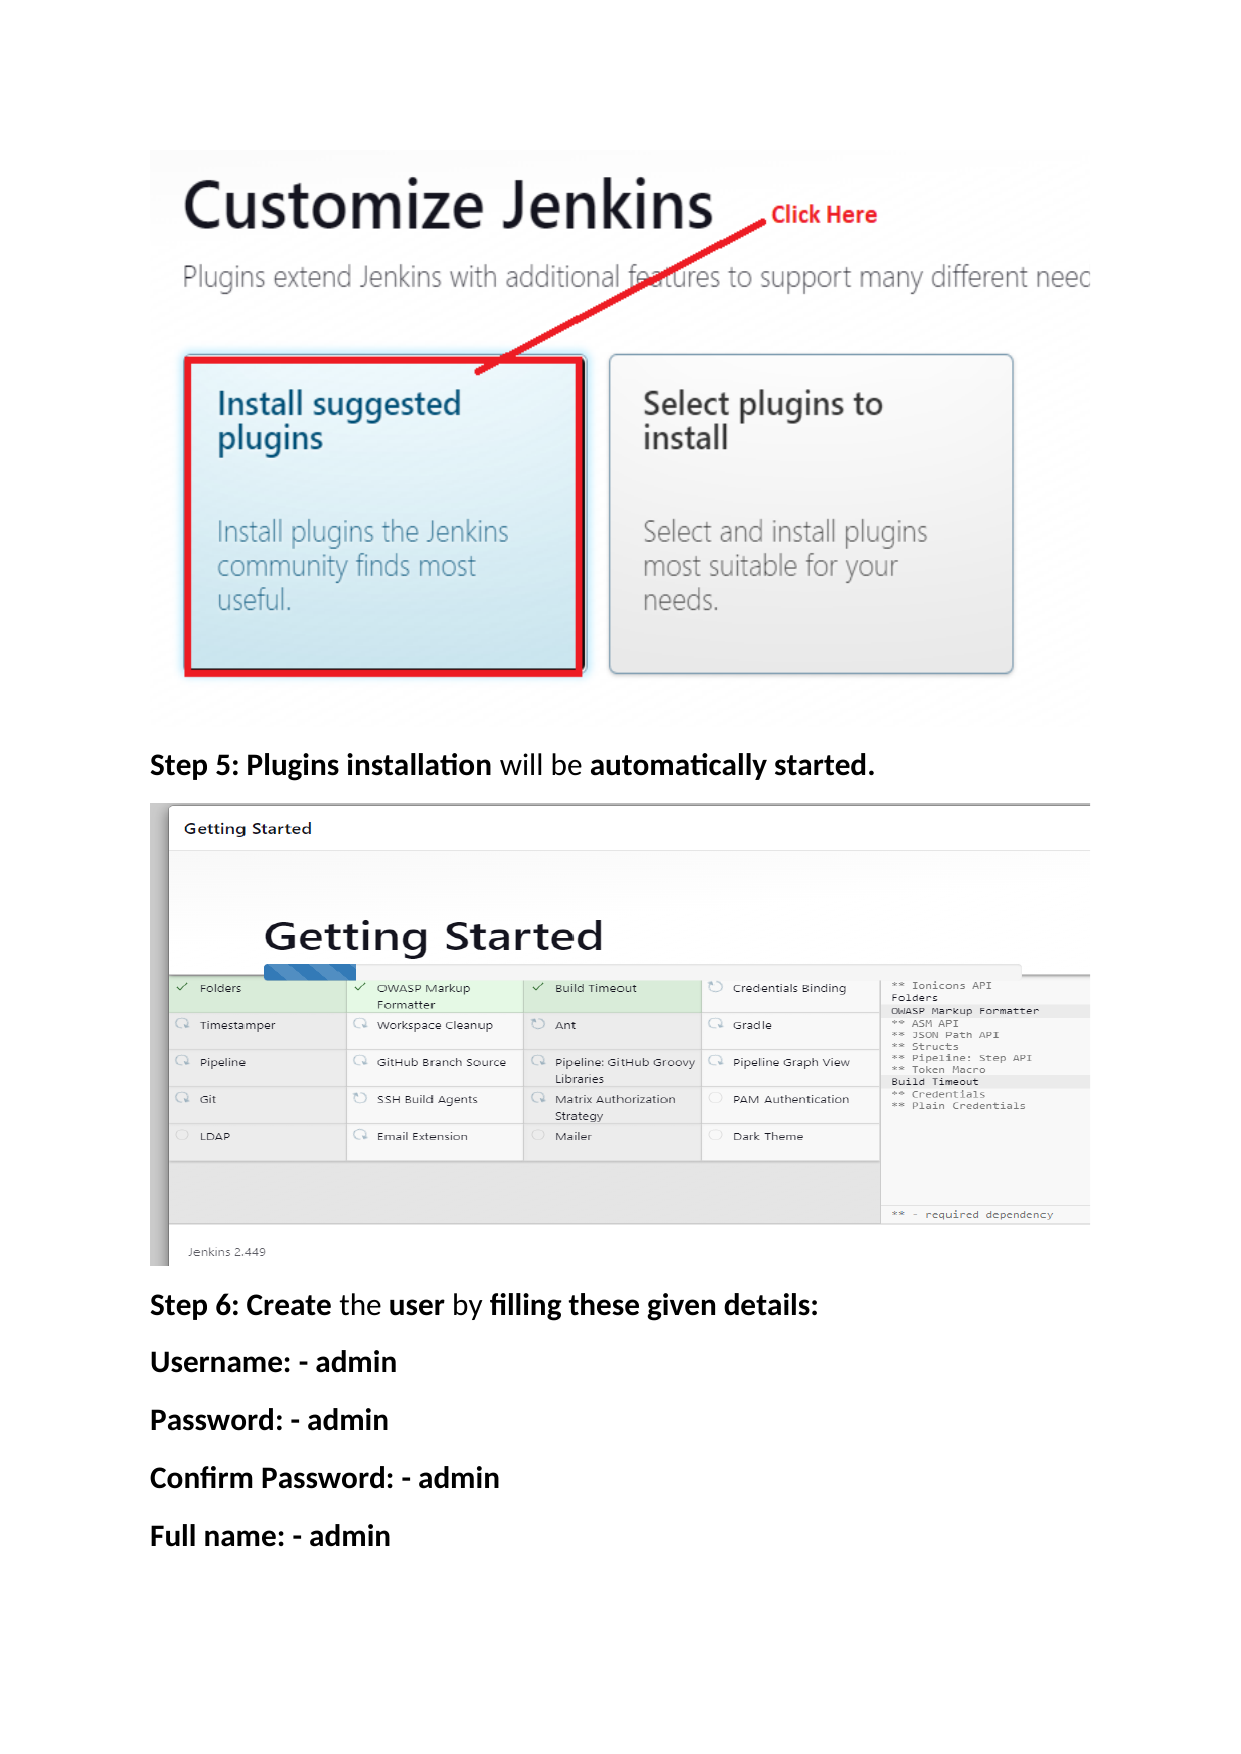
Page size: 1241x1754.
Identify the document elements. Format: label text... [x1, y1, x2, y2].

picture [150, 803, 1091, 1266]
text Full name: - admin [150, 1516, 1090, 1554]
text Password: - admin [150, 1400, 1090, 1438]
picture [150, 150, 1091, 727]
text Confirm Password: - admin [150, 1458, 1090, 1496]
text Username: - admin [150, 1342, 1090, 1381]
text Step 5: Plugins installation will be automatically started. [150, 745, 1090, 783]
text Step 6: Create the user by filling these given details: [150, 1284, 1090, 1323]
